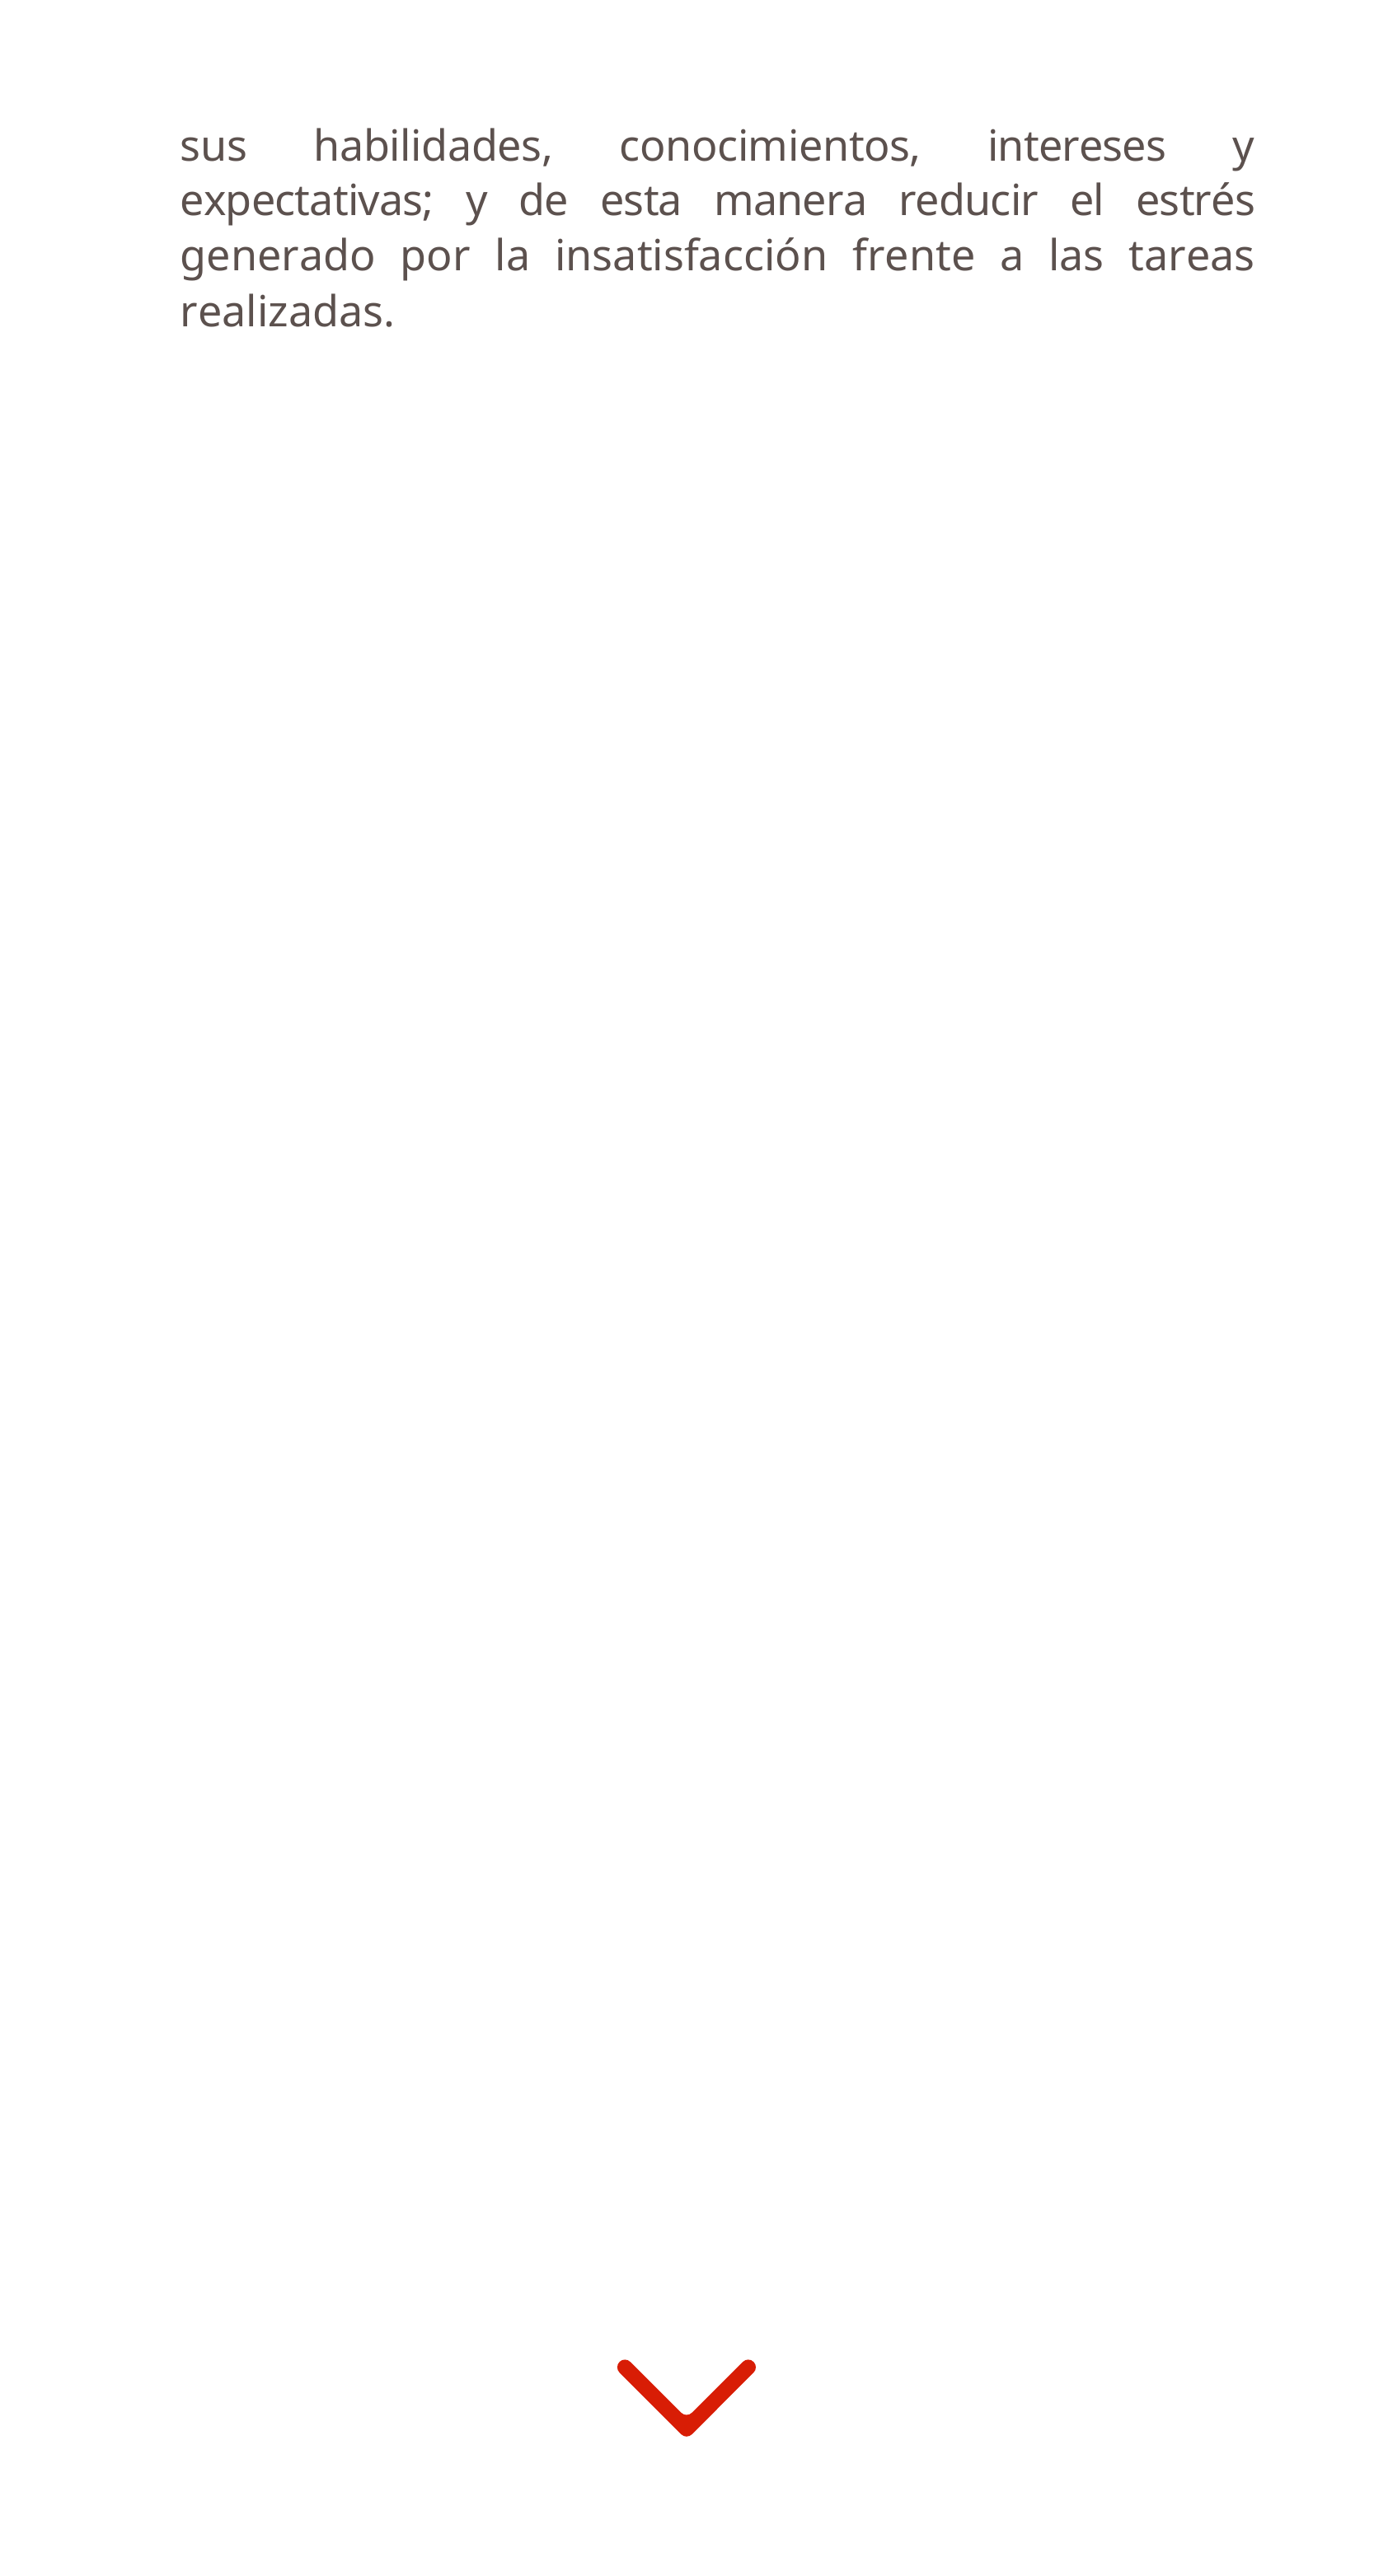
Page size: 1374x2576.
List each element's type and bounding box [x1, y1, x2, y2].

list [178, 117, 1255, 339]
